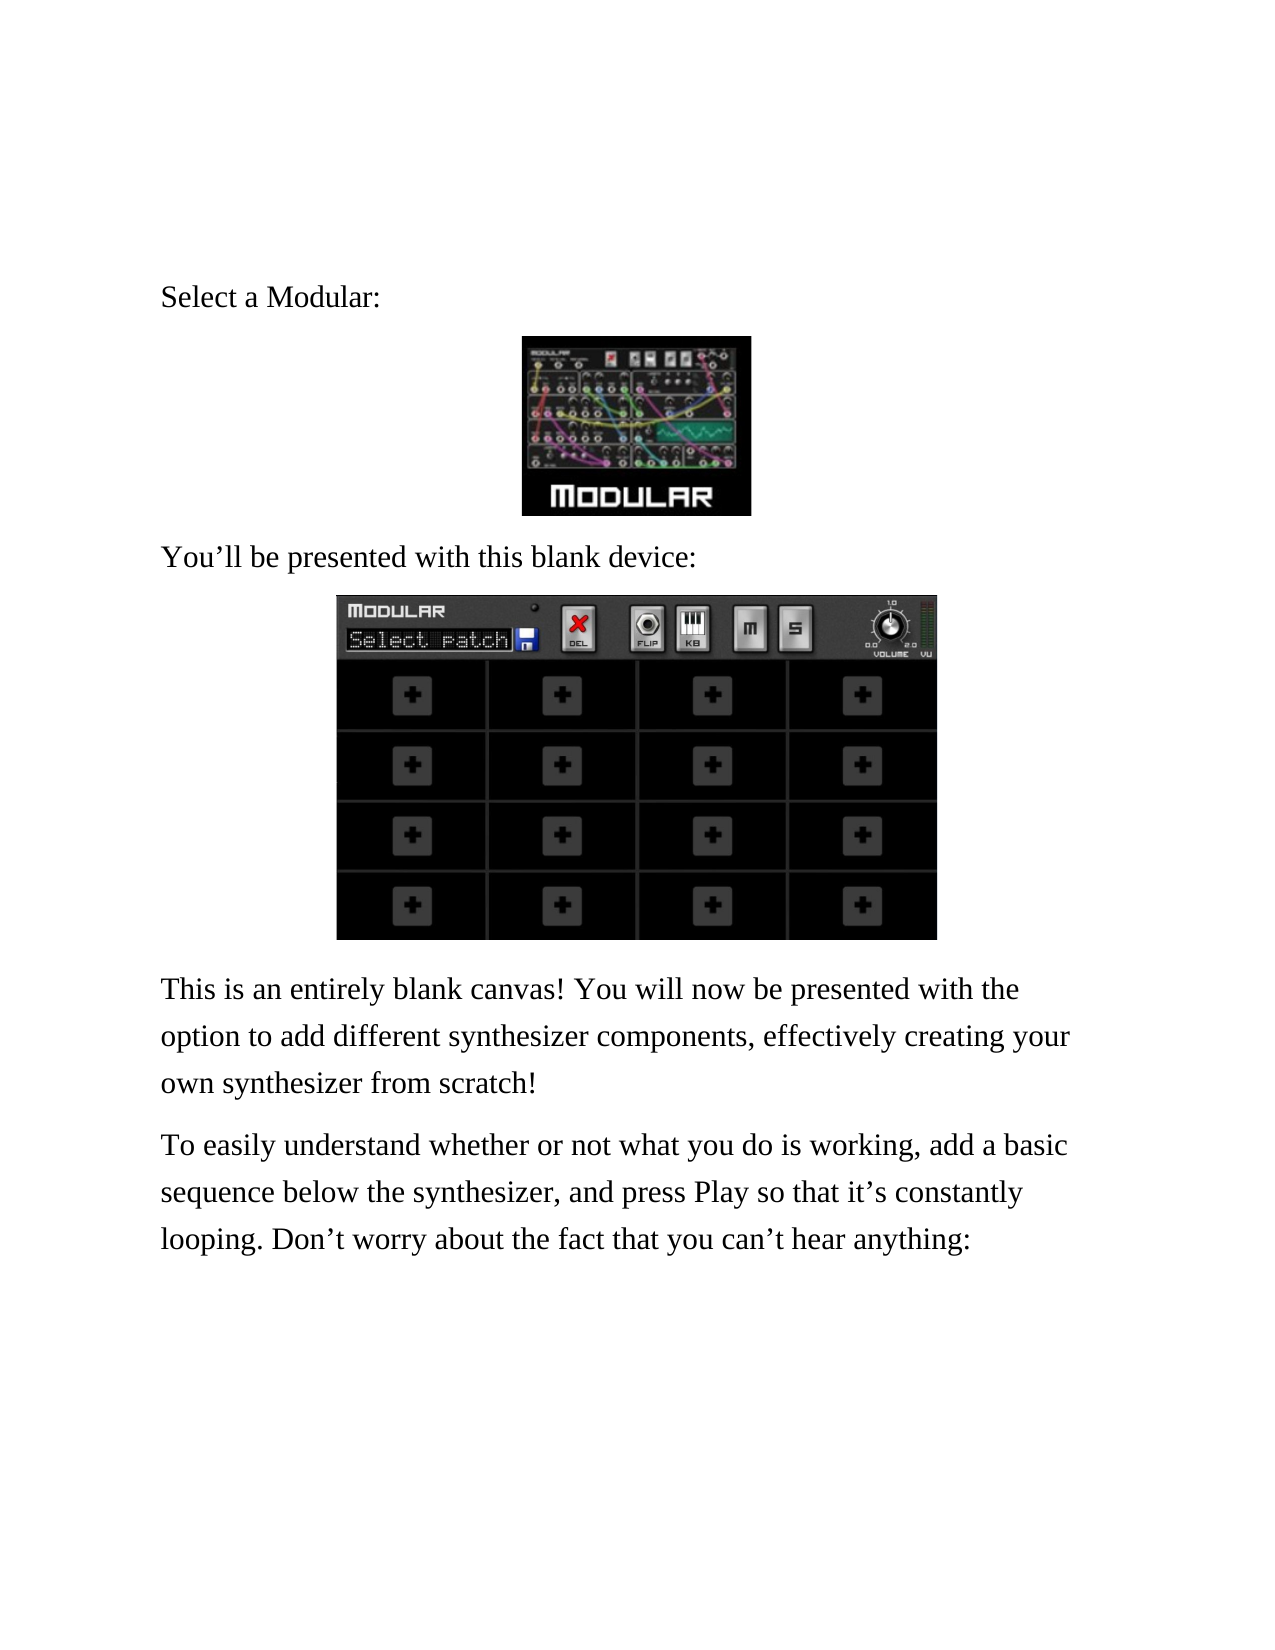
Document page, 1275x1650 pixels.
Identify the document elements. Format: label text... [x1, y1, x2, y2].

text You’ll be presented with this blank device: [160, 355, 1275, 574]
text This is an entirely blank canvas! You will now be presented with the option to add different synthesizer components, effectively creating your own synthesizer from scratch! [160, 613, 1106, 1100]
text Select a Modular: [160, 279, 1275, 314]
picture [521, 336, 752, 355]
text To easily understand whether or not what you do is working, add a basic sequence below the synthesizer, and press Play so that it’s constantly looping. Don’t worry about the fact that you can’t hear anything: [160, 1127, 1106, 1256]
picture [336, 595, 938, 613]
